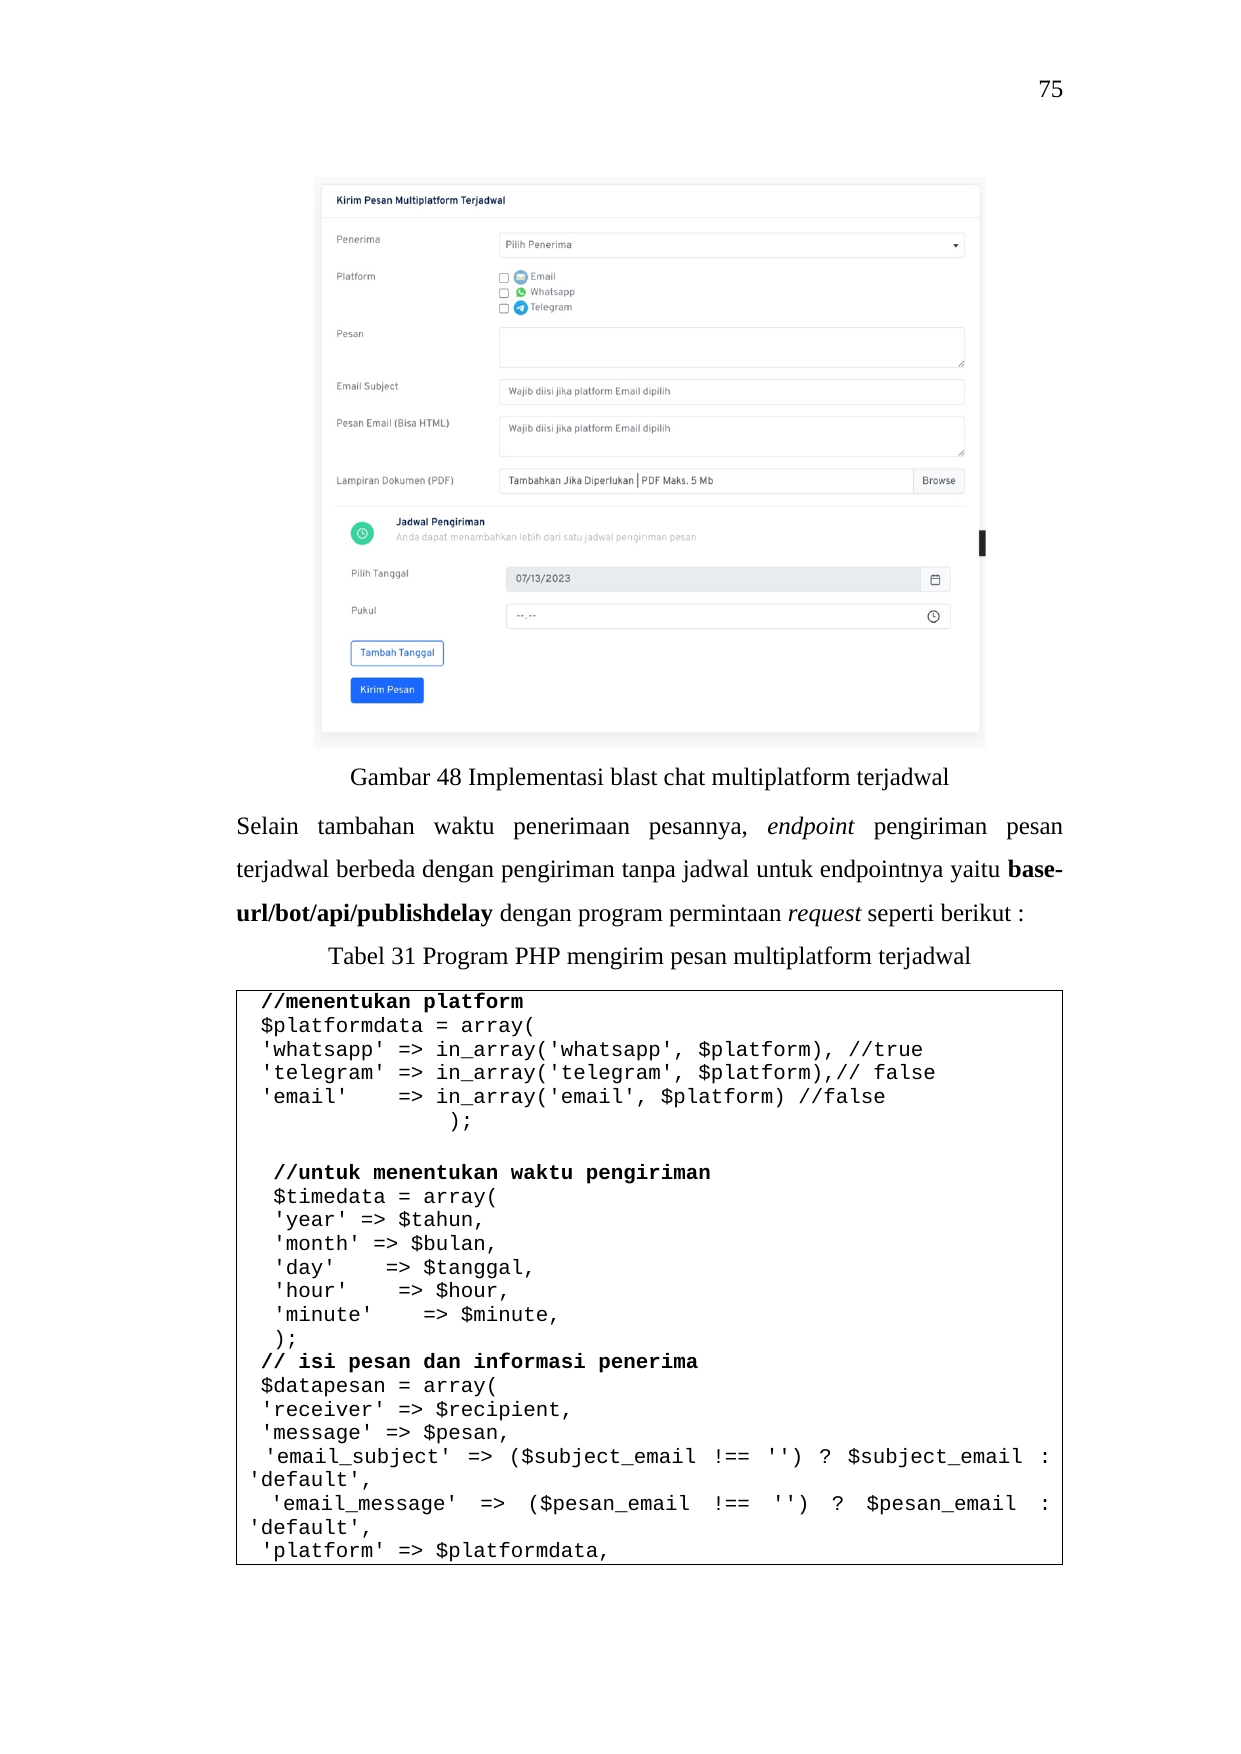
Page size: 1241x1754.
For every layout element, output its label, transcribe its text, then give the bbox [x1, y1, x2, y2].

text Selain tambahan waktu penerimaan pesannya, endpoint pengiriman pesan terjadwal berbeda dengan pengiriman tanpa jadwal untuk endpointnya yaitu base-url/bot/api/publishdelay dengan program permintaan request seperti berikut : [236, 811, 1063, 926]
picture [313, 177, 986, 748]
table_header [237, 991, 1062, 1564]
text Gambar 48 Implementasi blast chat multiplatform terjadwal [236, 762, 1063, 791]
text Tabel 31 Program PHP mengirim pesan multiplatform terjadwal [236, 941, 1063, 969]
